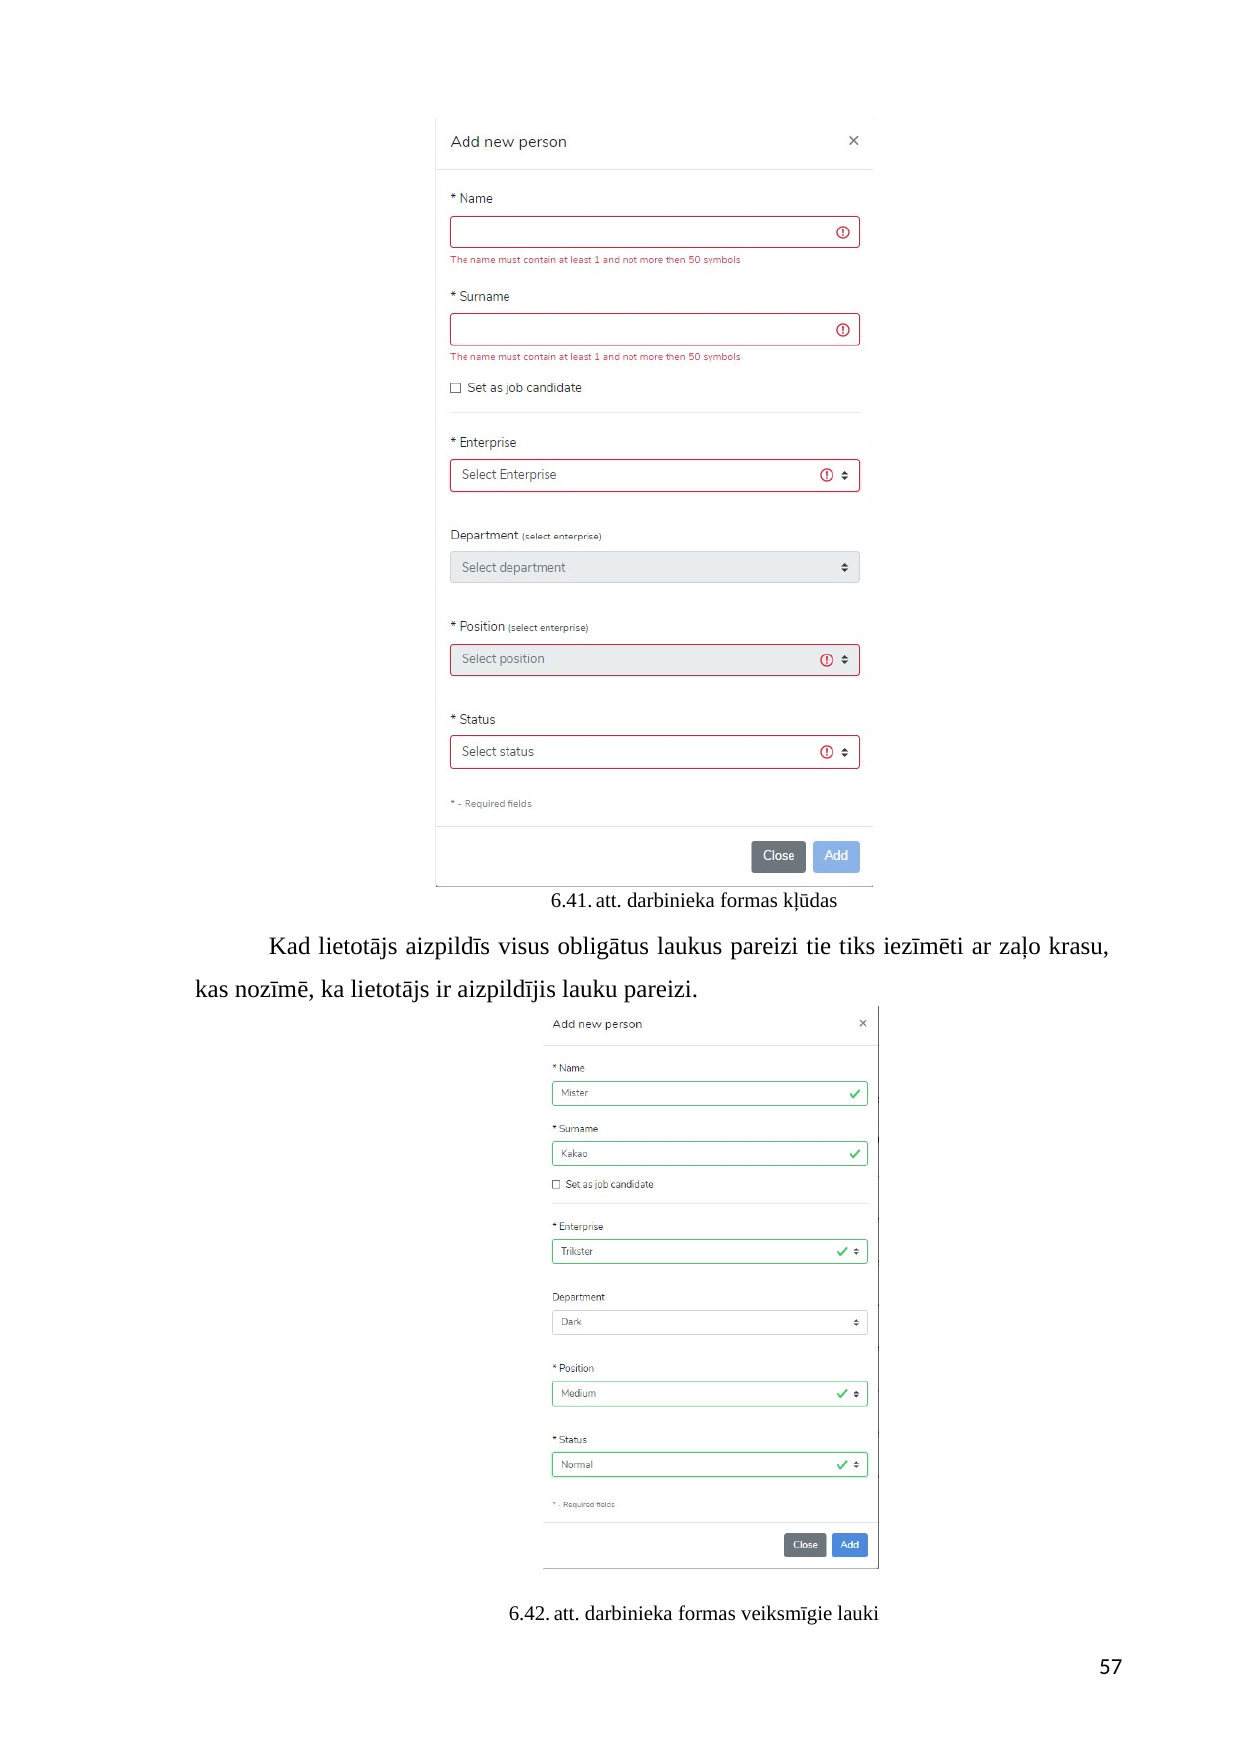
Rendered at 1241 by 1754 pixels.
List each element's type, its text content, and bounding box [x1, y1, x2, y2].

picture [543, 1006, 879, 1569]
picture [435, 118, 873, 887]
text Kad lietotājs aizpildīs visus obligātus laukus pareizi tie tiks iezīmēti ar zaļo krasu, kas nozīmē, ka lietotājs ir aizpildījis lauku pareizi. [195, 931, 1110, 1003]
